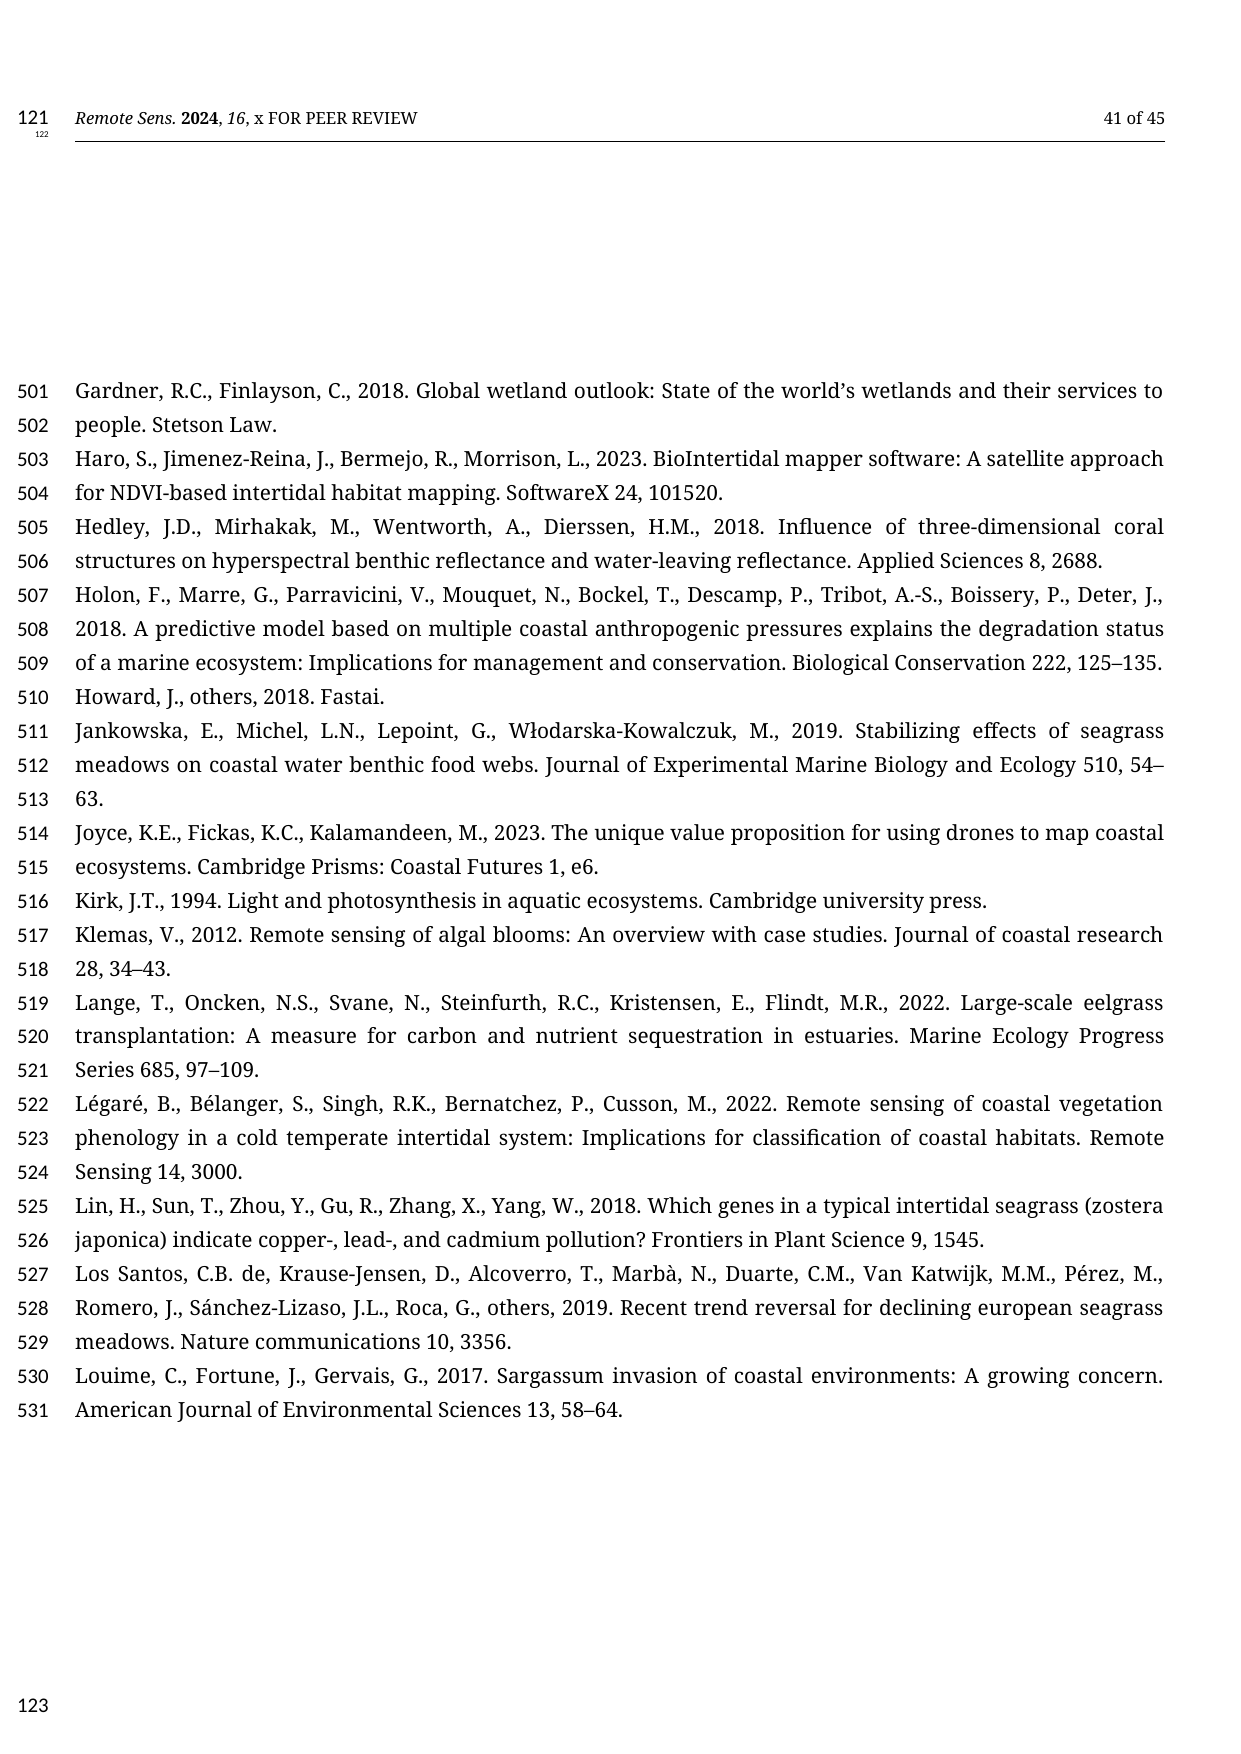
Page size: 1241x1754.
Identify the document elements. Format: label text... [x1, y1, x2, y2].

text Gardner, R.C., Finlayson, C., 2018. Global wetland outlook: State of the world’s wetlands and their services to people. Stetson Law. [75, 374, 1165, 442]
text Légaré, B., Bélanger, S., Singh, R.K., Bernatchez, P., Cusson, M., 2022. Remote sensing of coastal vegetation phenology in a cold temperate intertidal system: Implications for classification of coastal habitats. Remote Sensing 14, 3000. [75, 1087, 1165, 1189]
text Los Santos, C.B. de, Krause-Jensen, D., Alcoverro, T., Marbà, N., Duarte, C.M., Van Katwijk, M.M., Pérez, M., Romero, J., Sánchez-Lizaso, J.L., Roca, G., others, 2019. Recent trend reversal for declining european seagrass meadows. Nature communications 10, 3356. [75, 1257, 1165, 1358]
text Klemas, V., 2012. Remote sensing of algal blooms: An overview with case studies. Journal of coastal research 28, 34–43. [75, 917, 1165, 985]
text Hedley, J.D., Mirhakak, M., Wentworth, A., Dierssen, H.M., 2018. Influence of three-dimensional coral structures on hyperspectral benthic reflectance and water-leaving reflectance. Applied Sciences 8, 2688. [75, 509, 1165, 577]
text Kirk, J.T., 1994. Light and photosynthesis in aquatic ecosystems. Cambridge university press. [75, 883, 1165, 917]
text Joyce, K.E., Fickas, K.C., Kalamandeen, M., 2023. The unique value proposition for using drones to map coastal ecosystems. Cambridge Prisms: Coastal Futures 1, e6. [75, 815, 1165, 883]
text Holon, F., Marre, G., Parravicini, V., Mouquet, N., Bockel, T., Descamp, P., Tribot, A.-S., Boissery, P., Deter, J., 2018. A predictive model based on multiple coastal anthropogenic pressures explains the degradation status of a marine ecosystem: Implications for management and conservation. Biological Conservation 222, 125–135. [75, 577, 1165, 679]
text Lin, H., Sun, T., Zhou, Y., Gu, R., Zhang, X., Yang, W., 2018. Which genes in a typical intertidal seagrass (zostera japonica) indicate copper-, lead-, and cadmium pollution? Frontiers in Plant Science 9, 1545. [75, 1189, 1165, 1257]
text Haro, S., Jimenez-Reina, J., Bermejo, R., Morrison, L., 2023. BioIntertidal mapper software: A satellite approach for NDVI-based intertidal habitat mapping. SoftwareX 24, 101520. [75, 442, 1165, 509]
text Jankowska, E., Michel, L.N., Lepoint, G., Włodarska-Kowalczuk, M., 2019. Stabilizing effects of seagrass meadows on coastal water benthic food webs. Journal of Experimental Marine Biology and Ecology 510, 54–63. [75, 713, 1165, 815]
text Louime, C., Fortune, J., Gervais, G., 2017. Sargassum invasion of coastal environments: A growing concern. American Journal of Environmental Sciences 13, 58–64. [75, 1358, 1165, 1426]
text Lange, T., Oncken, N.S., Svane, N., Steinfurth, R.C., Kristensen, E., Flindt, M.R., 2022. Large-scale eelgrass transplantation: A measure for carbon and nutrient sequestration in estuaries. Marine Ecology Progress Series 685, 97–109. [75, 985, 1165, 1087]
text Howard, J., others, 2018. Fastai. [75, 679, 1165, 713]
